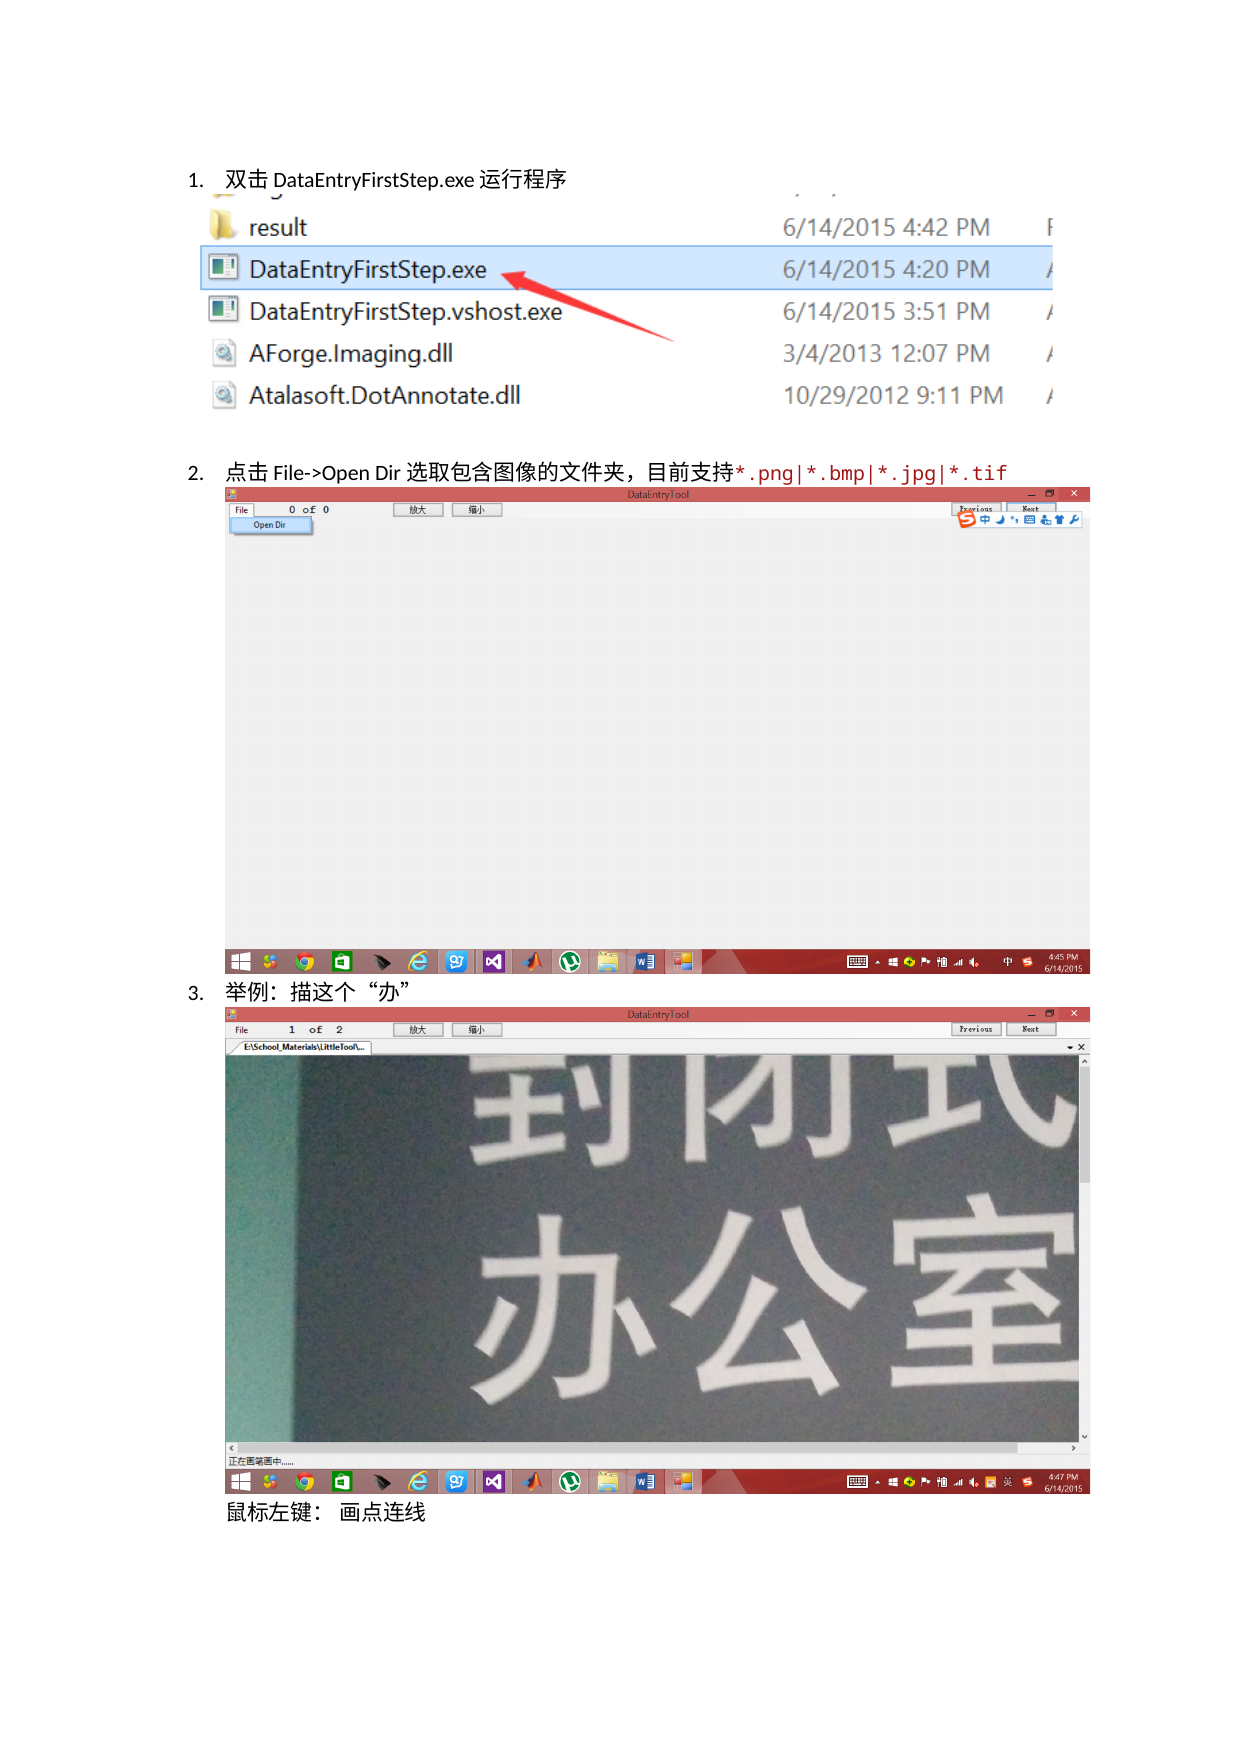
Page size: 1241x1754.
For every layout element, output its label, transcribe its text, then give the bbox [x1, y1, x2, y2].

list 举例：描这个“办” [187, 974, 1053, 1007]
list 双击DataEntryFirstStep.exe运行程序 [187, 162, 1053, 194]
picture [187, 194, 1053, 423]
picture [225, 1007, 1091, 1494]
picture [225, 487, 1091, 974]
list 鼠标左键： 画点连线 [225, 1494, 1053, 1527]
list 点击File->Open Dir 选取包含图像的文件夹，目前支持*.png|*.bmp|*.jpg|*.tif [187, 454, 1053, 487]
